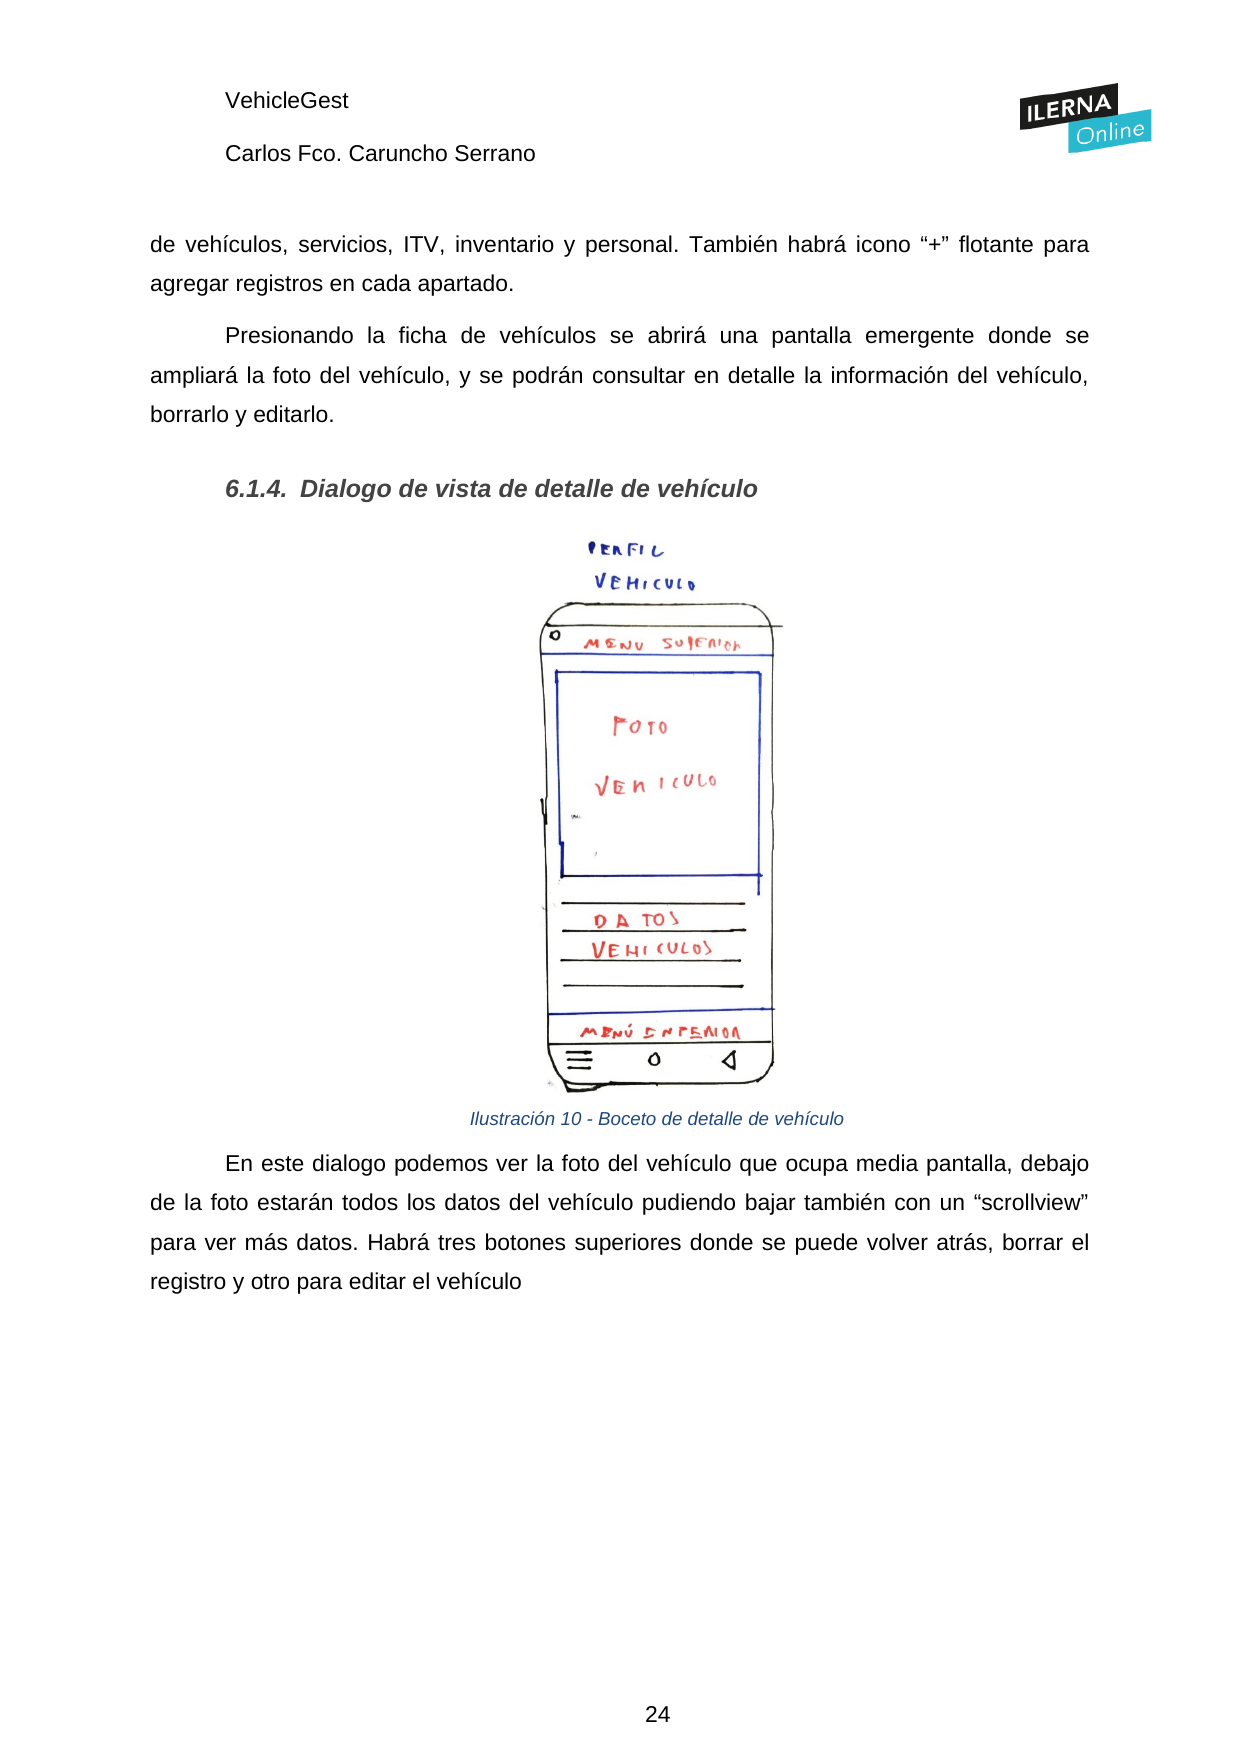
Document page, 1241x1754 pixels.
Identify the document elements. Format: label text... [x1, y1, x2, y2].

subtitle Dialogo de vista de detalle de vehículo [225, 474, 1090, 503]
picture [1020, 83, 1152, 153]
text Ilustración 10 - Boceto de detalle de vehículo [150, 1107, 1090, 1129]
picture [531, 529, 784, 1095]
text Presionando la ficha de vehículos se abrirá una pantalla emergente donde se ampliará la foto del vehículo, y se podrán consultar en detalle la información del vehículo, borrarlo y editarlo. [150, 322, 1090, 428]
text En este dialogo podemos ver la foto del vehículo que ocupa media pantalla, debajo de la foto estarán todos los datos del vehículo pudiendo bajar también con un “scrollview” para ver más datos. Habrá tres botones superiores donde se puede volver atrás, borrar el registro y otro para editar el vehículo [150, 1150, 1090, 1294]
